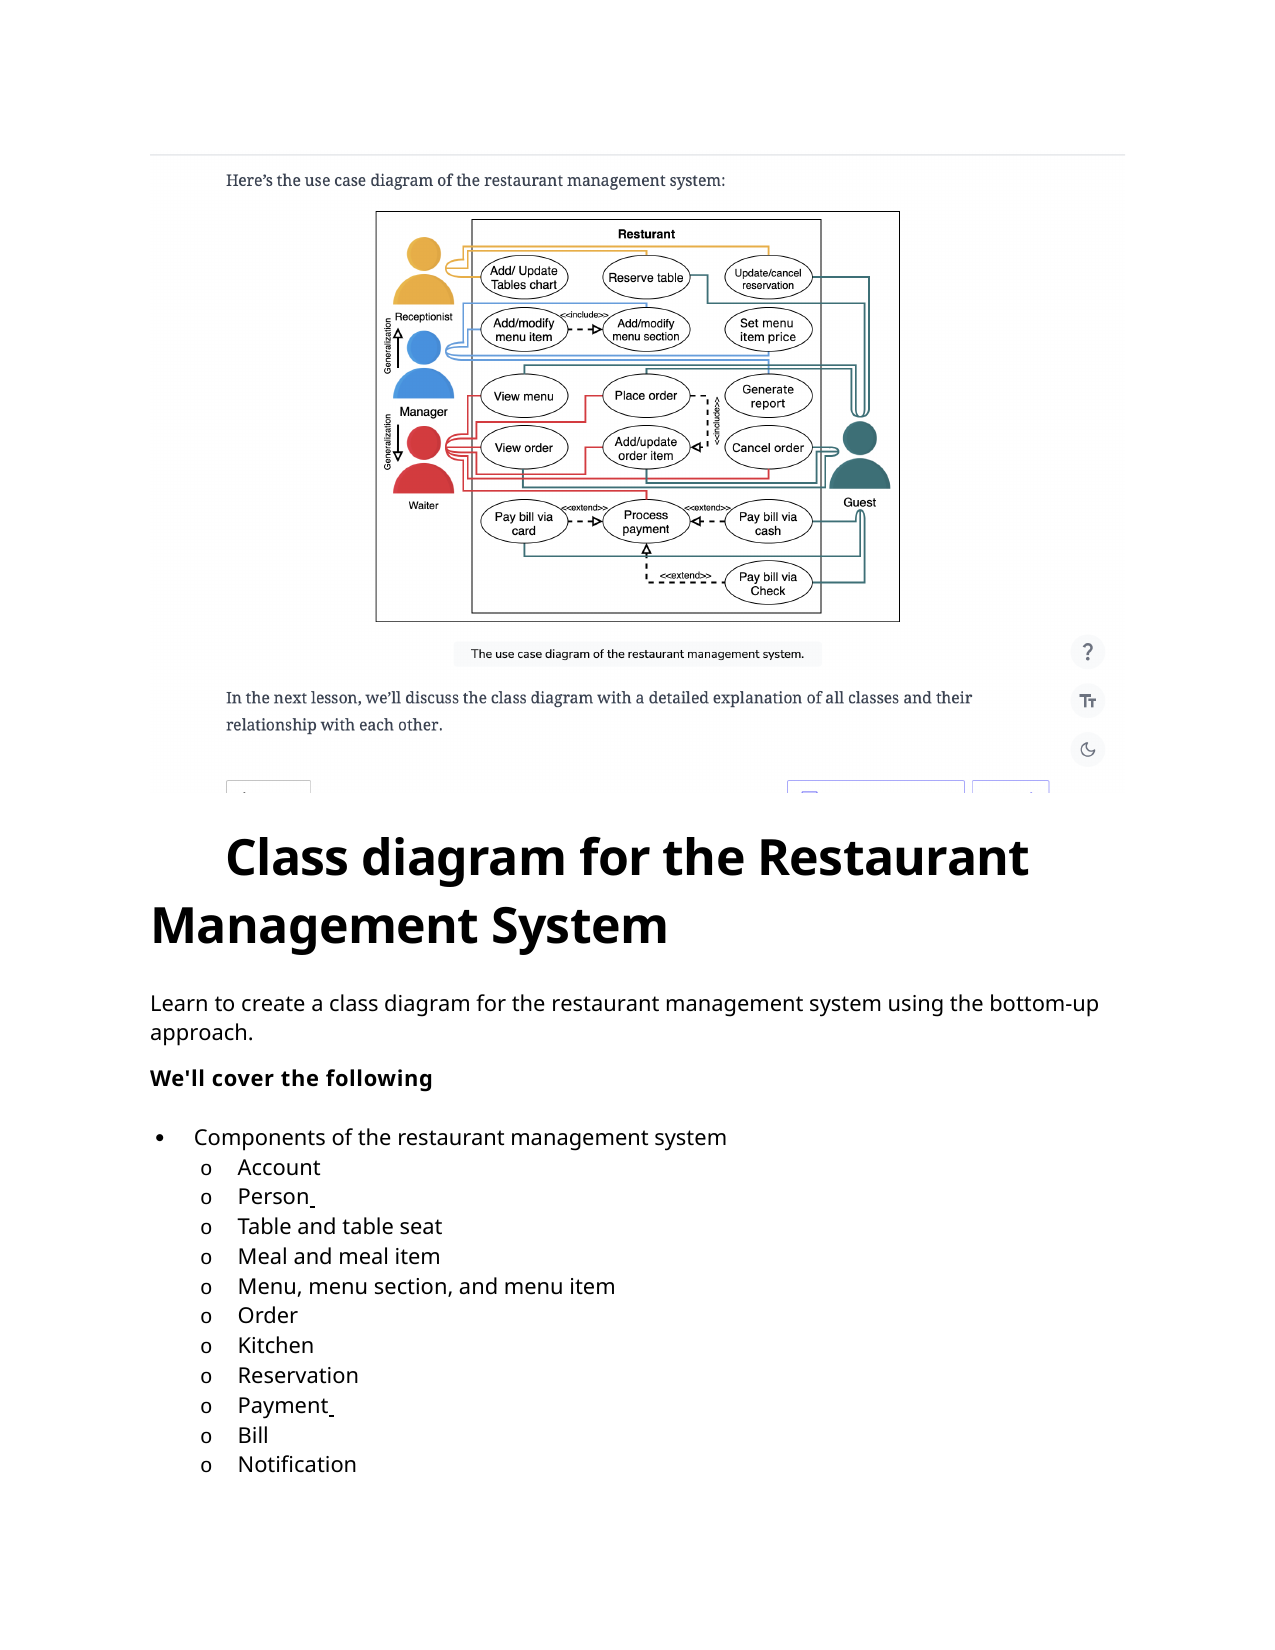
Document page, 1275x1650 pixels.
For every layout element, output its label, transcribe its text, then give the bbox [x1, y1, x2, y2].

list Kitchen [200, 1330, 1125, 1360]
list Reservation [200, 1360, 1125, 1390]
list Meal and meal item [200, 1241, 1125, 1271]
list Menu, menu section, and menu item [200, 1271, 1125, 1301]
list Payment [200, 1390, 1125, 1420]
list Order [200, 1301, 1125, 1330]
list Components of the restaurant management system [156, 1122, 1125, 1152]
text Learn to create a class diagram for the restaurant management system using the bottom-up approach. [150, 988, 1125, 1047]
list Table and table seat [200, 1211, 1125, 1241]
subtitle Class diagram for the Restaurant Management System [150, 822, 1125, 958]
picture [150, 150, 1125, 793]
text We'll cover the following [150, 1063, 1125, 1093]
list Person [200, 1181, 1125, 1211]
list Bill [200, 1420, 1125, 1449]
list Account [200, 1152, 1125, 1181]
list Notification [200, 1449, 1125, 1479]
